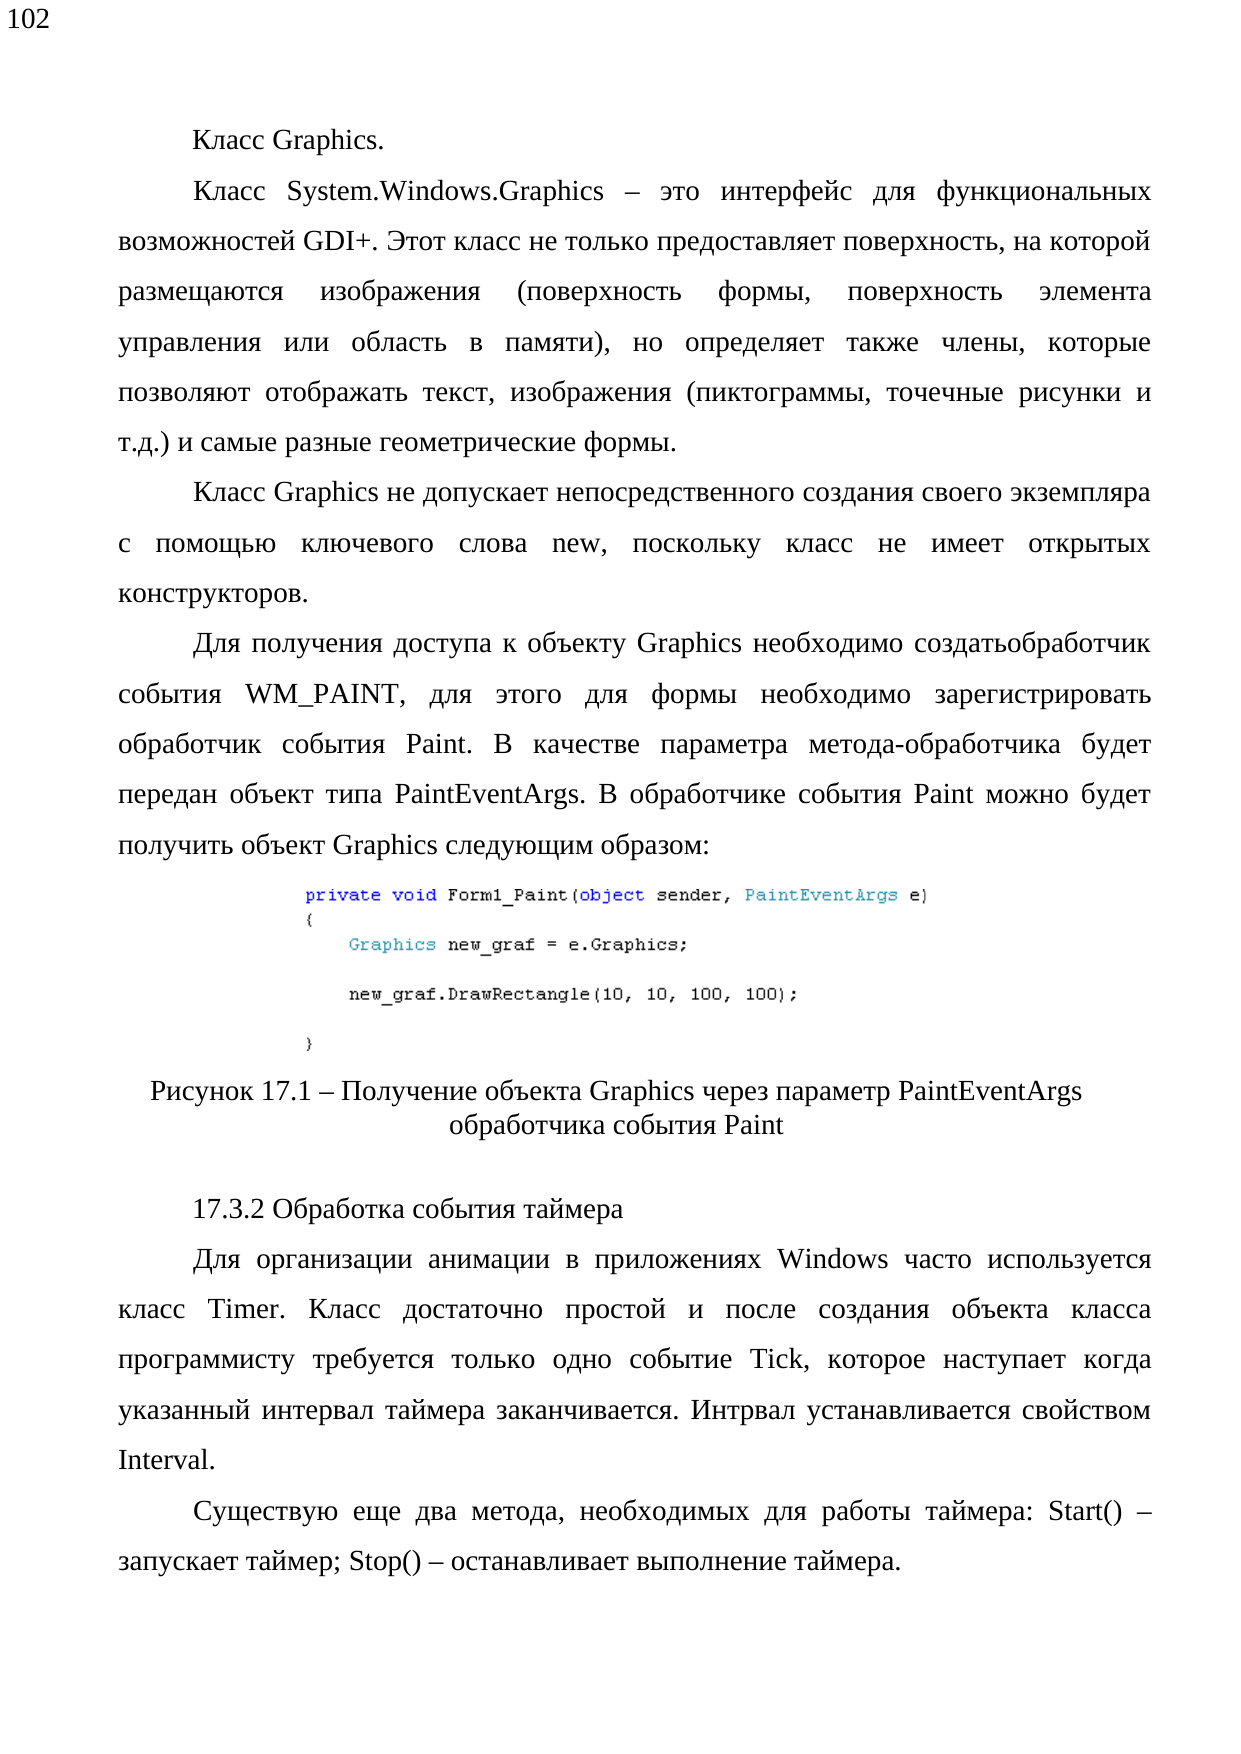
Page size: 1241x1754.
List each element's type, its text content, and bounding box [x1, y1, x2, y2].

text Класс System.Windows.Graphics – это интерфейс для функциональных возможностей GDI+. Этот класс не только предоставляет поверхность, на которой размещаются изображения (поверхность формы, поверхность элемента управления или область в памяти), но определяет также члены, которые позволяют отображать текст, изображения (пиктограммы, точечные рисунки и т.д.) и самые разные геометрические формы. [118, 173, 1152, 458]
text Для получения доступа к объекту Graphics необходимо создатьобработчик события WM_PAINT, для этого для формы необходимо зарегистрировать обработчик события Paint. В качестве параметра метода-обработчика будет передан объект типа PaintEventArgs. В обработчике события Paint можно будет получить объект Graphics следующим образом: [118, 626, 1152, 860]
text 17.3.2 Обработка события таймера [192, 1191, 1176, 1224]
picture [306, 889, 926, 1051]
text Класс Graphics не допускает непосредственного создания своего экземпляра с помощью ключевого слова new, поскольку класс не имеет открытых конструкторов. [118, 474, 1151, 609]
text Для организации анимации в приложениях Windows часто используется класс Timer. Класс достаточно простой и после создания объекта класса программисту требуется только одно событие Tick, которое наступает когда указанный интервал таймера заканчивается. Интрвал устанавливается свойством Interval. [118, 1241, 1152, 1476]
text Существую еще два метода, необходимых для работы таймера: Start() – запускает таймер; Stop() – останавливает выполнение таймера. [118, 1493, 1152, 1576]
text Класс Graphics. [192, 122, 1176, 156]
